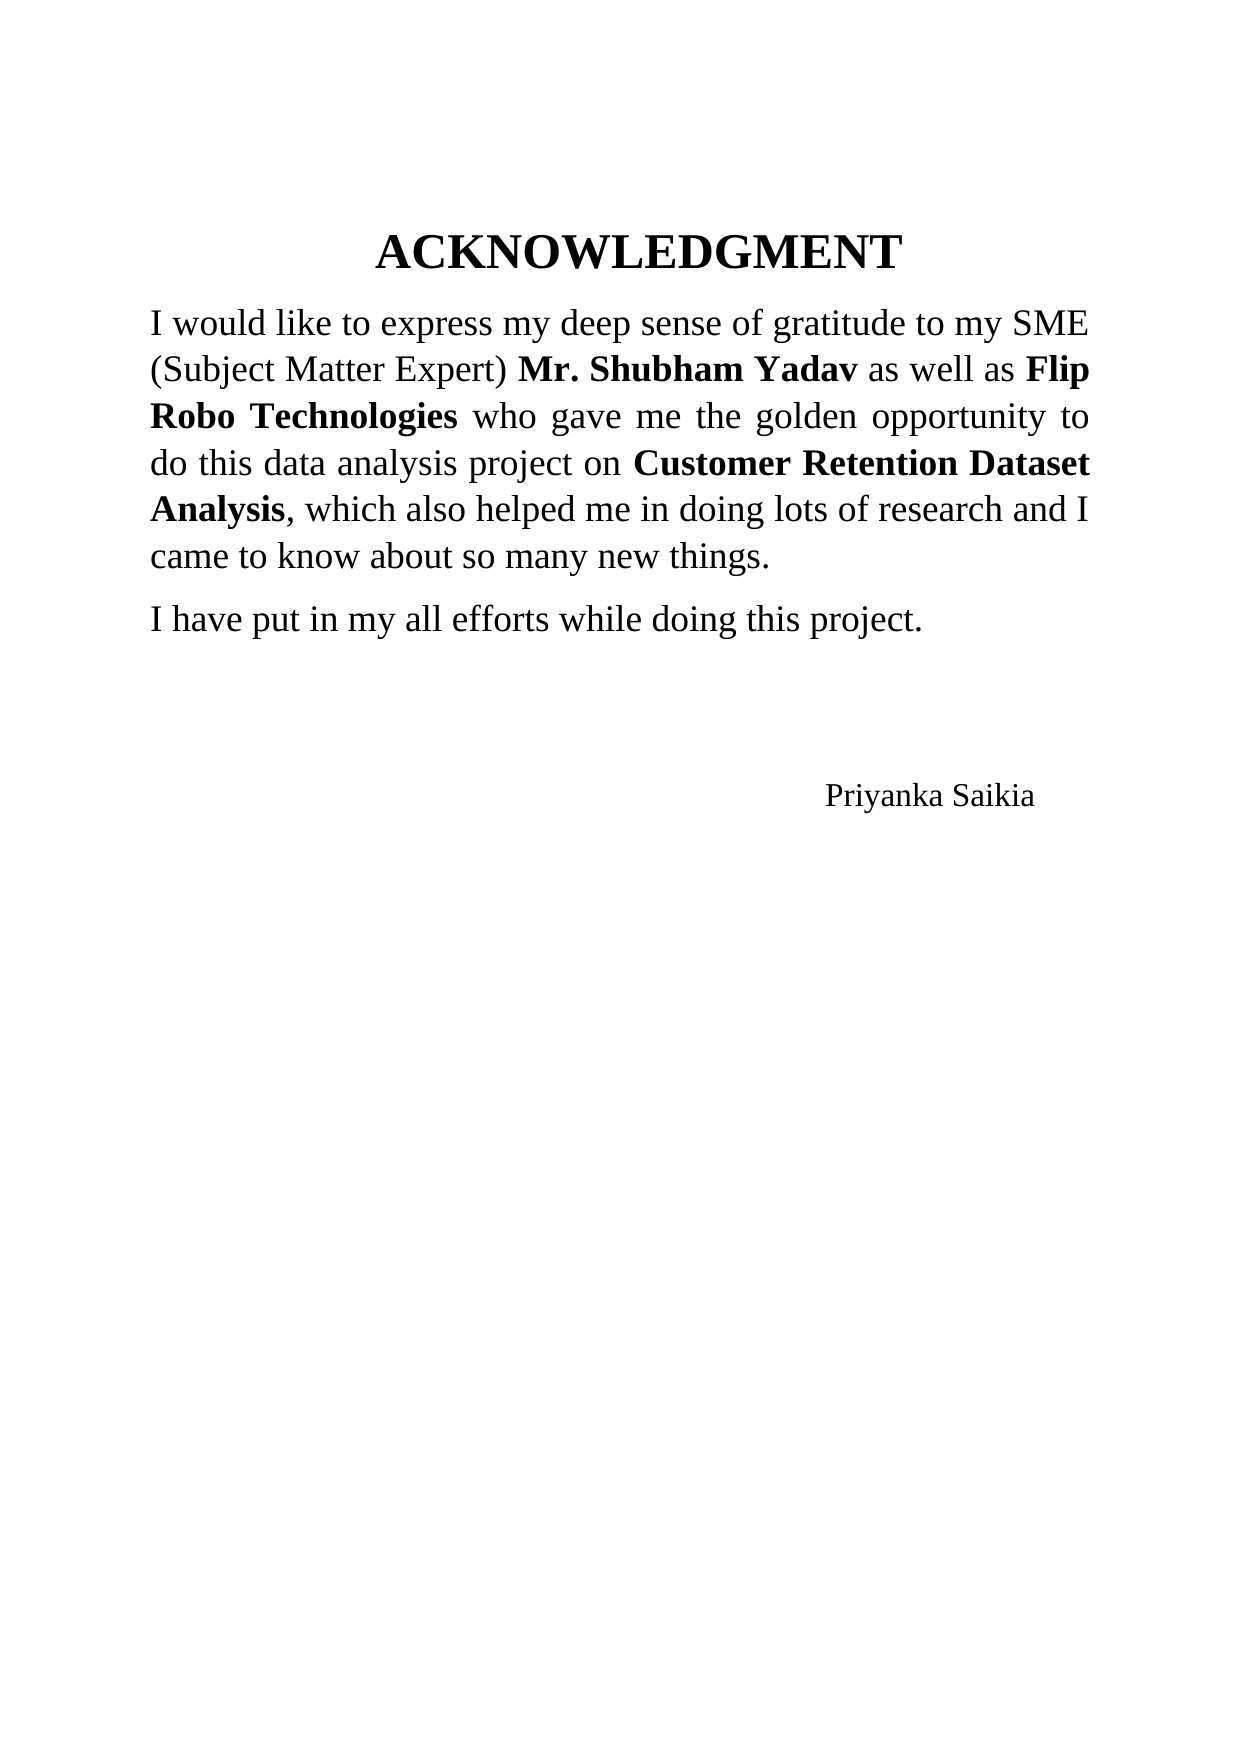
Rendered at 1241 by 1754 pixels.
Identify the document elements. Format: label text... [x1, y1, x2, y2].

text ACKNOWLEDGMENT [300, 222, 1090, 279]
text Priyanka Saikia [825, 776, 1090, 814]
text I have put in my all efforts while doing this project. [150, 596, 1090, 639]
text I would like to express my deep sense of gratitude to my SME (Subject Matter Expert) Mr. Shubham Yadav as well as Flip Robo Technologies who gave me the golden opportunity to do this data analysis project on Customer Retention Dataset Analysis, which also helped me in doing lots of research and I came to know about so many new things. [150, 300, 1090, 576]
